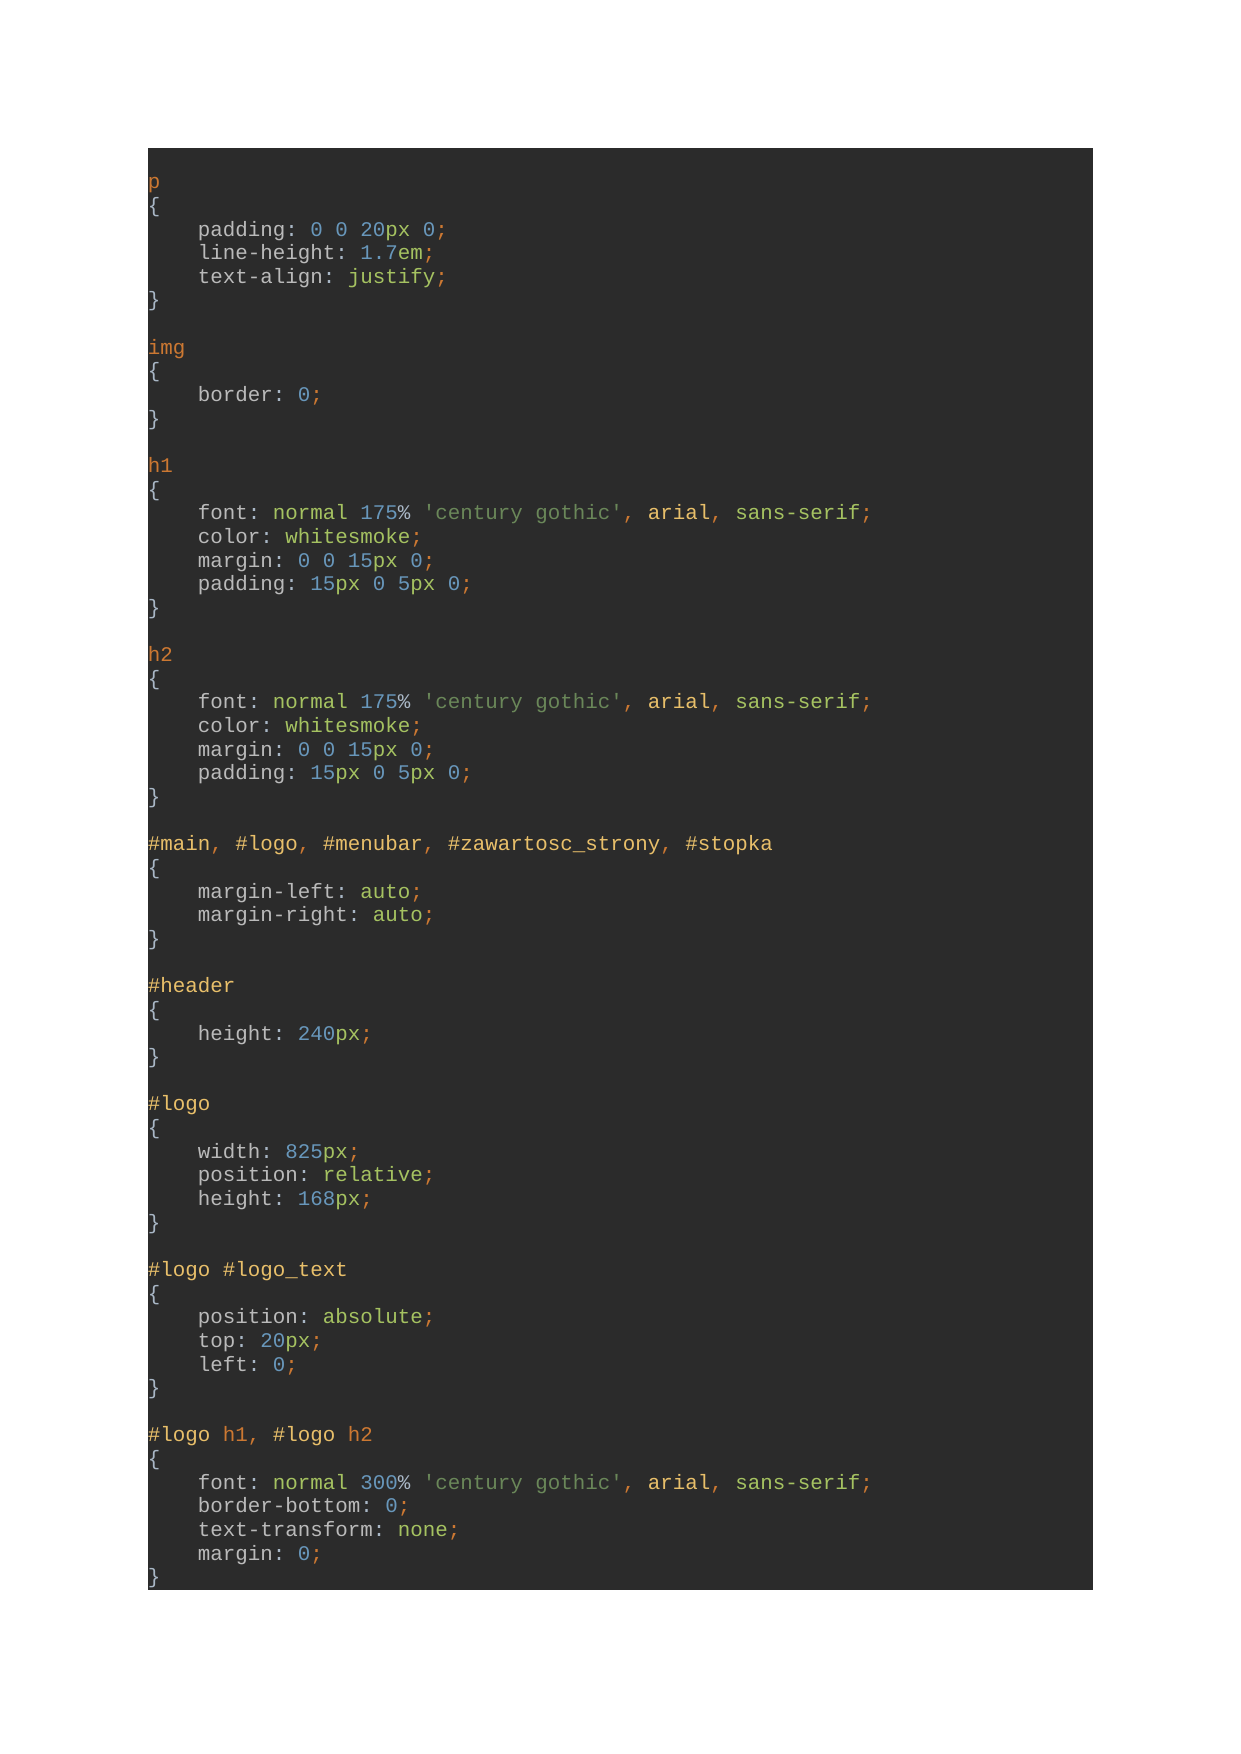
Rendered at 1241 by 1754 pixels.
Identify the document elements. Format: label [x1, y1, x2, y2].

text [148, 148, 1093, 1590]
